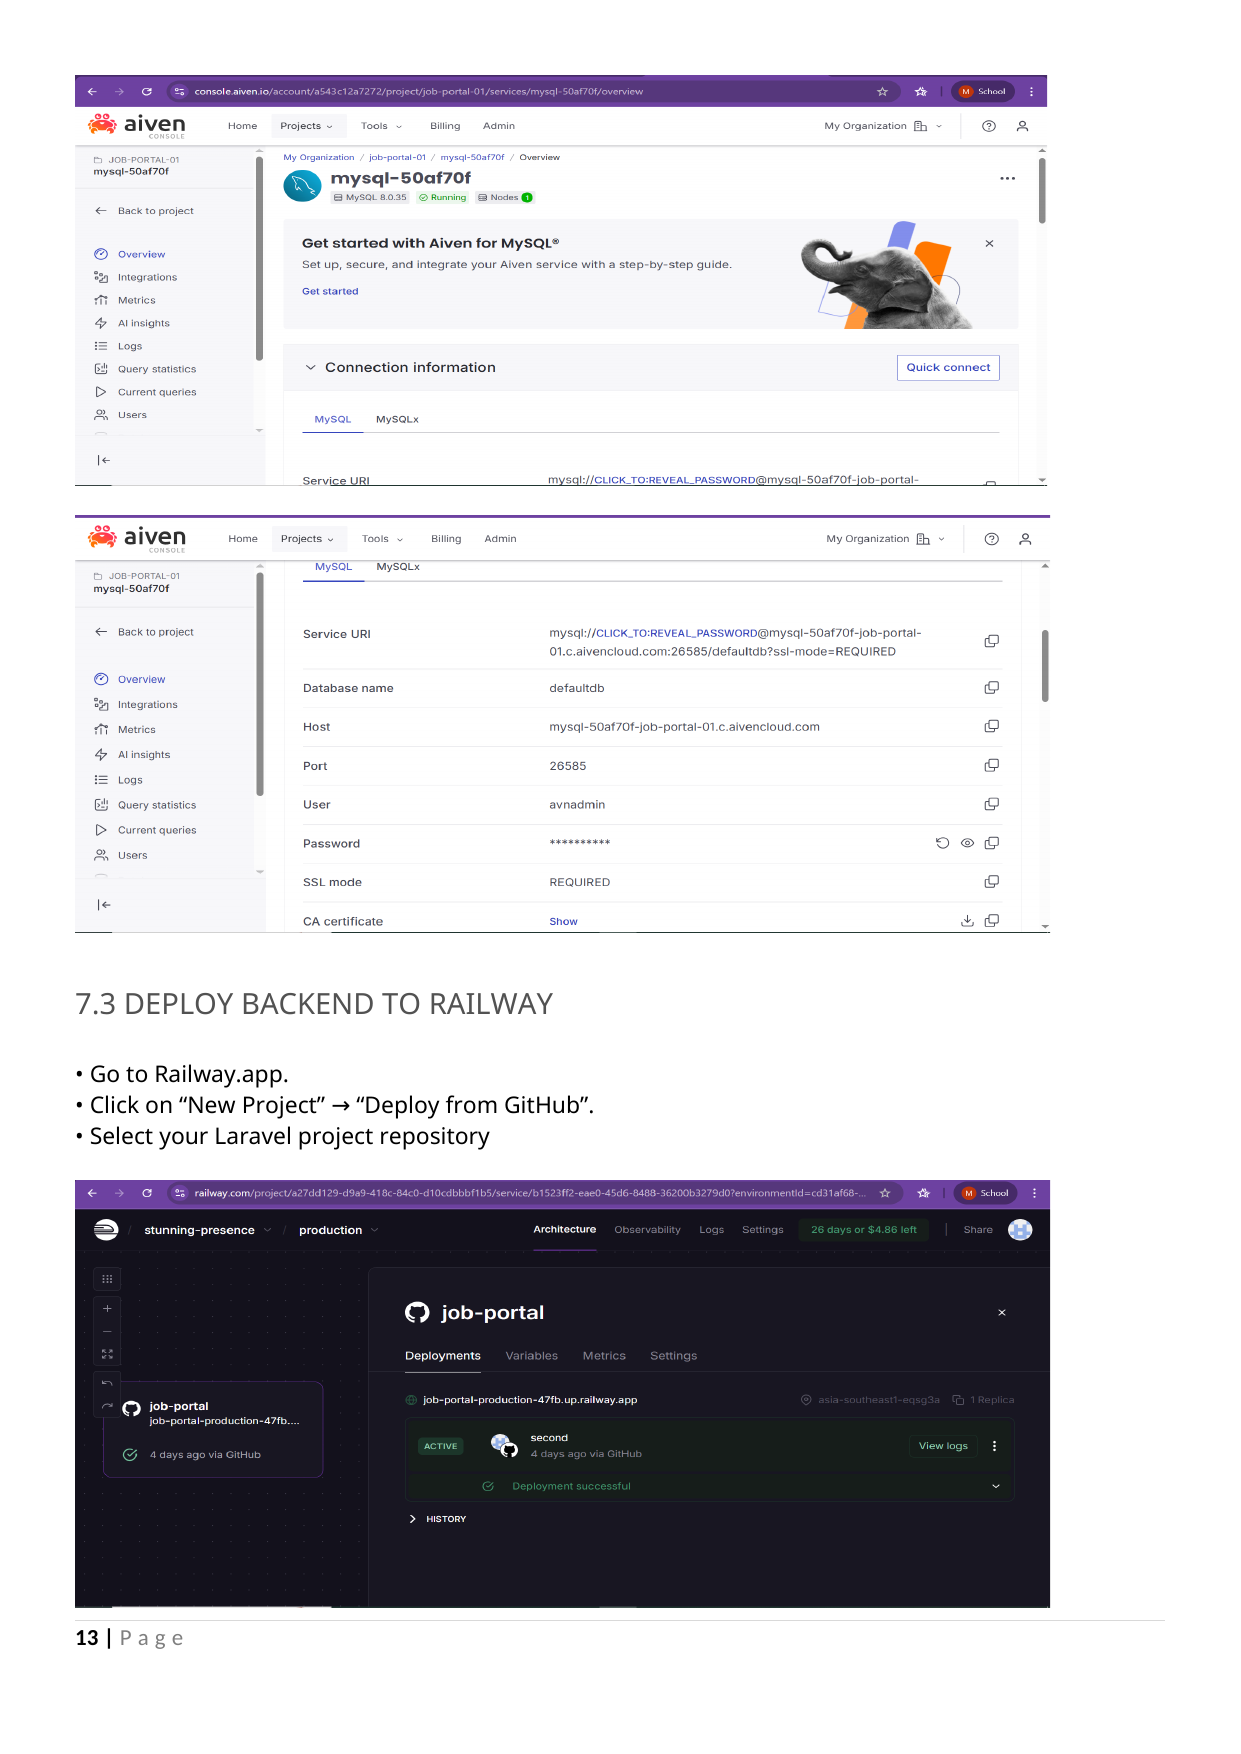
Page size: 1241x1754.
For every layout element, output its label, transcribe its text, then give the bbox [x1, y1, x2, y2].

text 7.3 DEPLOY BACKEND TO RAILWAY [75, 983, 1165, 1023]
text • Go to Railway.app. • Click on “New Project” → “Deploy from GitHub”. • Select your Laravel project repository [75, 1058, 1165, 1152]
picture [75, 515, 1050, 933]
picture [75, 75, 1048, 486]
picture [75, 1180, 1050, 1608]
